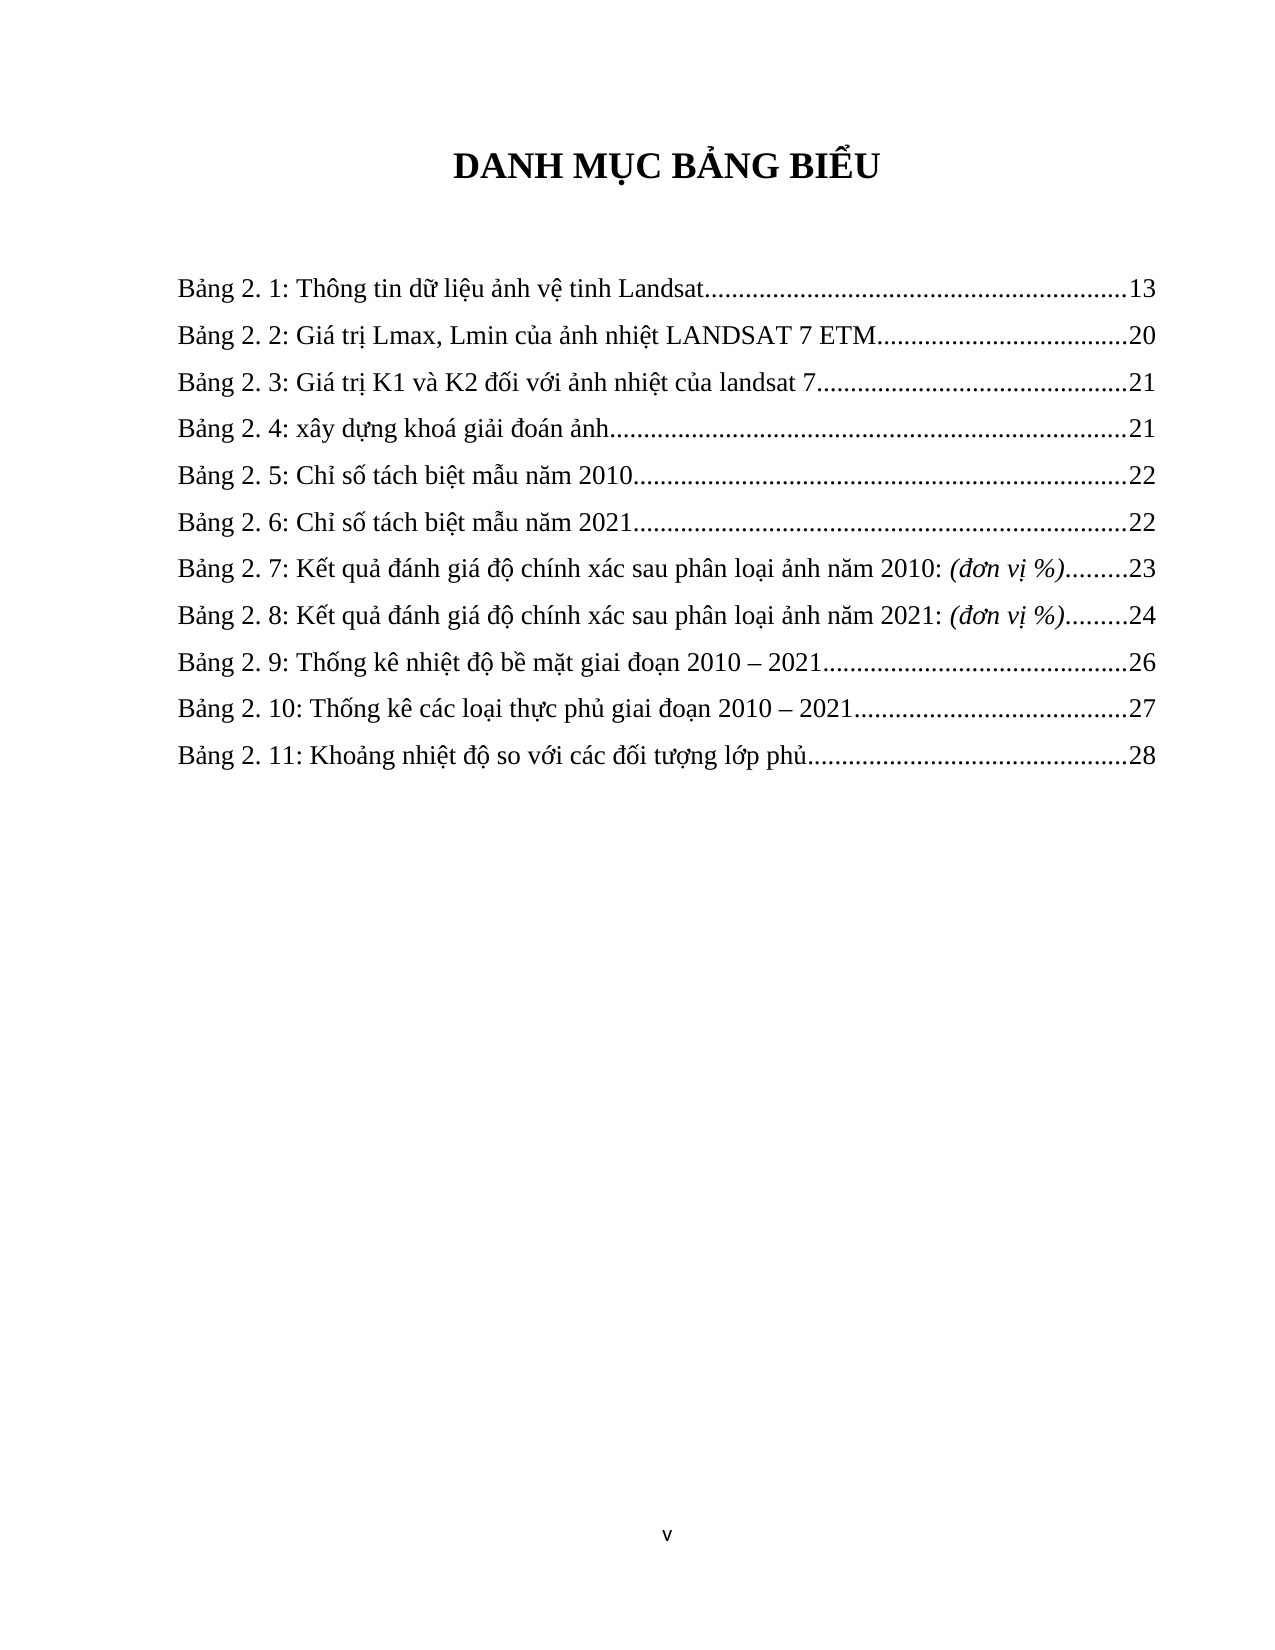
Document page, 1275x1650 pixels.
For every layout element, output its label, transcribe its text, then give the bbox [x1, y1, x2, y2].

text Bảng 2. 5: Chỉ số tách biệt mẫu năm 2010 22 [177, 459, 1157, 490]
text Bảng 2. 3: Giá trị K1 và K2 đối với ảnh nhiệt của landsat 7 21 [177, 366, 1157, 397]
subtitle DANH MỤC BẢNG BIỂU [177, 143, 1157, 186]
text Bảng 2. 2: Giá trị Lmax, Lmin của ảnh nhiệt LANDSAT 7 ETM 20 [177, 319, 1157, 350]
text Bảng 2. 1: Thông tin dữ liệu ảnh vệ tinh Landsat 13 [177, 272, 1157, 304]
text Bảng 2. 10: Thống kê các loại thực phủ giai đoạn 2010 – 2021 27 [177, 692, 1157, 724]
text Bảng 2. 11: Khoảng nhiệt độ so với các đối tượng lớp phủ 28 [177, 739, 1157, 770]
text Bảng 2. 6: Chỉ số tách biệt mẫu năm 2021 22 [177, 506, 1157, 537]
text Bảng 2. 4: xây dựng khoá giải đoán ảnh 21 [177, 412, 1157, 444]
text Bảng 2. 7: Kết quả đánh giá độ chính xác sau phân loại ảnh năm 2010: (đơn vị %) 23 [177, 552, 1157, 584]
text Bảng 2. 9: Thống kê nhiệt độ bề mặt giai đoạn 2010 – 2021 26 [177, 646, 1157, 677]
text Bảng 2. 8: Kết quả đánh giá độ chính xác sau phân loại ảnh năm 2021: (đơn vị %) 24 [177, 599, 1157, 630]
